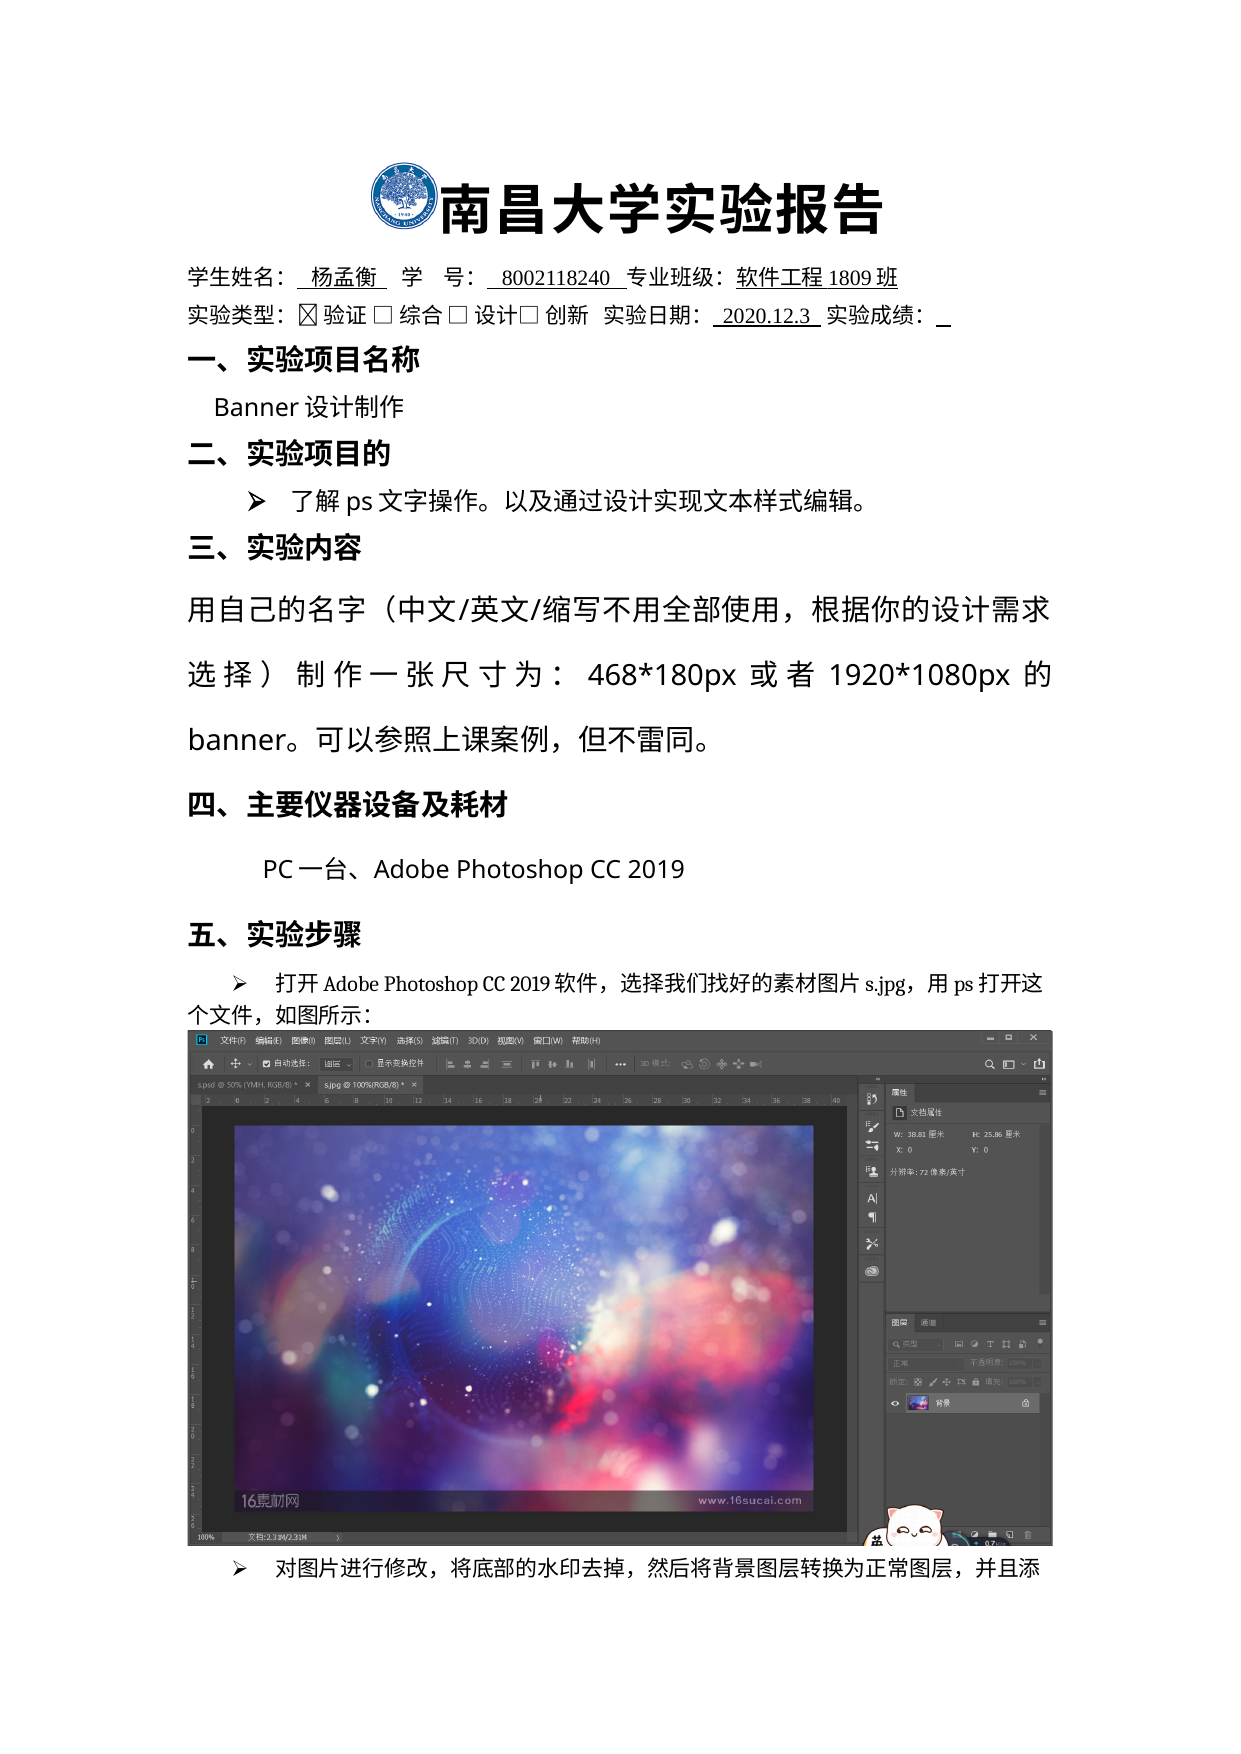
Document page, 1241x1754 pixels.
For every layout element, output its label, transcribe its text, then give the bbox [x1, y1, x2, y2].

text 实验类型： 验证 □ 综合 □ 设计□ 创新 实验日期： 2020.12.3 实验成绩： [187, 298, 1053, 330]
text 二、实验项目的 [187, 430, 1087, 473]
title 打开Adobe Photoshop CC 2019软件，选择我们找好的素材图片s.jpg，用ps打开这个文件，如图所示： [187, 965, 1053, 1030]
text 一、实验项目名称 [187, 336, 1087, 378]
picture [369, 162, 439, 230]
text Banner设计制作 [187, 387, 1087, 423]
text PC一台、Adobe Photoshop CC 2019 [187, 835, 1053, 900]
text 五、实验步骤 [187, 900, 1053, 965]
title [187, 1550, 1053, 1583]
text 用自己的名字（中文/英文/缩写不用全部使用，根据你的设计需求选择）制作一张尺寸为：468*180px或者1920*1080px的banner。可以参照上课案例，但不雷同。 [187, 575, 1053, 770]
list 了解ps文字操作。以及通过设计实现文本样式编辑。 [247, 481, 1087, 517]
text 三、实验内容 [187, 524, 1087, 567]
text 南昌大学实验报告 [131, 162, 1087, 245]
text 学生姓名： 杨孟衡 学 号： 8002118240 专业班级：软件工程1809班 [187, 260, 1053, 292]
text 四、主要仪器设备及耗材 [187, 770, 1053, 835]
picture [187, 1030, 1053, 1546]
